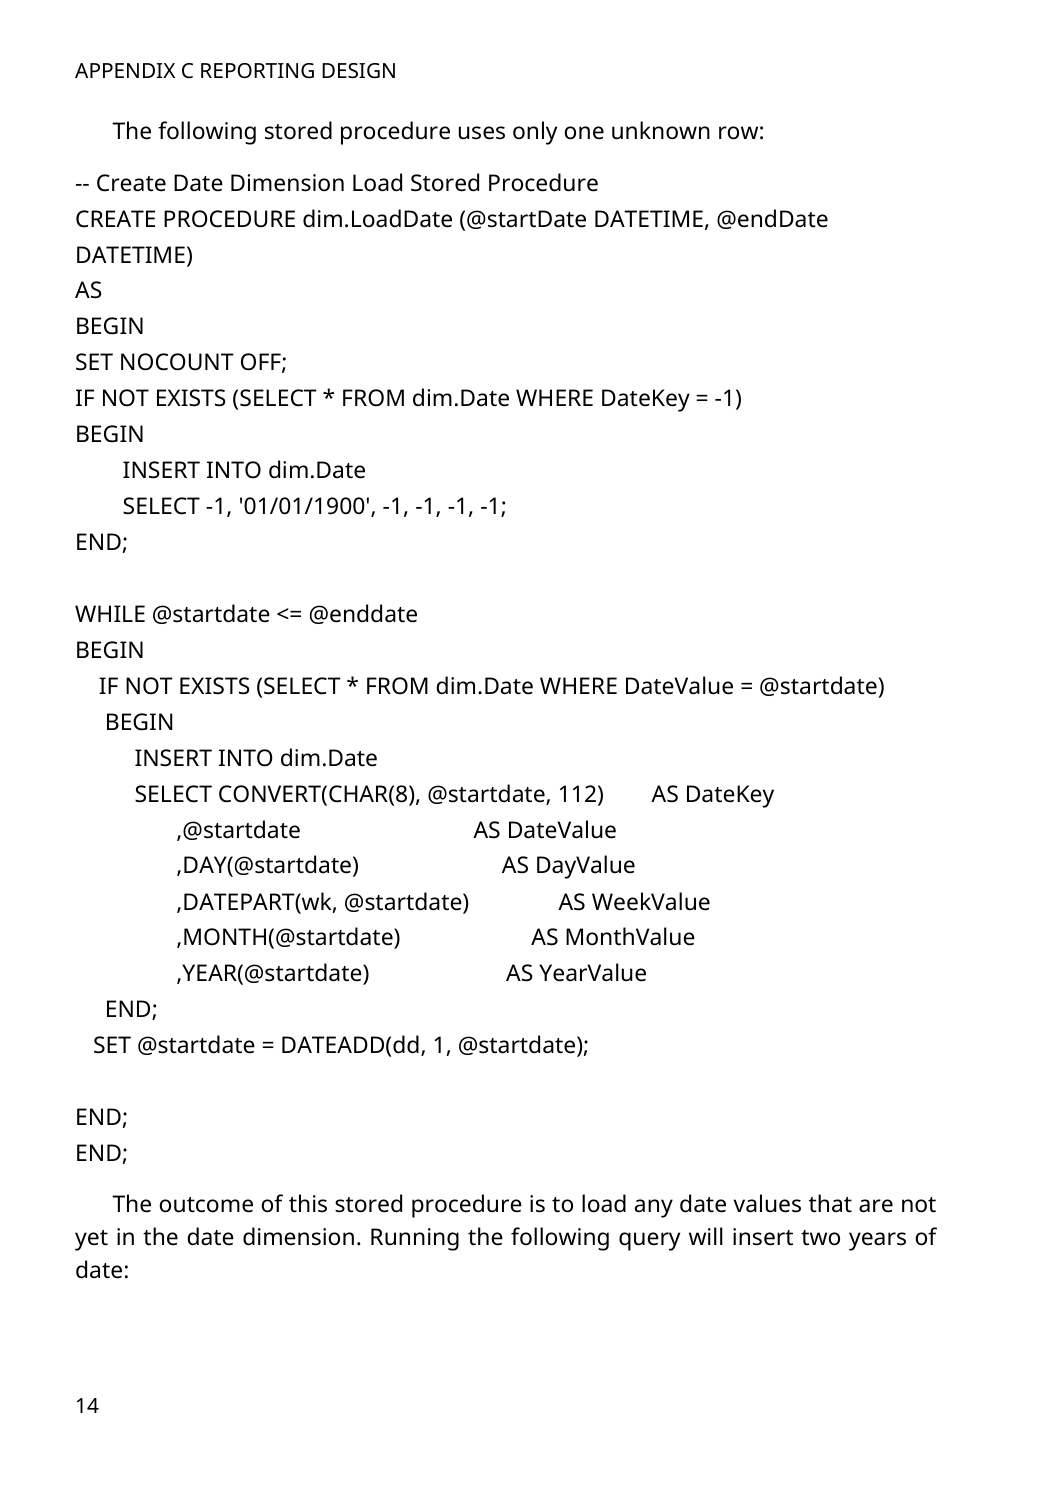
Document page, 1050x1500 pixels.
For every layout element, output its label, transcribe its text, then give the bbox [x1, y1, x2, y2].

text BEGIN [75, 634, 937, 665]
text CREATE PROCEDURE dim.LoadDate (@startDate DATETIME, @endDate DATETIME) [75, 203, 937, 270]
text ,YEAR(@startdate) AS YearValue [75, 957, 937, 988]
text INSERT INTO dim.Date [75, 742, 937, 773]
text ,MONTH(@startdate) AS MonthValue [75, 921, 937, 953]
text SELECT -1, '01/01/1900', -1, -1, -1, -1; [75, 490, 937, 521]
text ,DAY(@startdate) AS DayValue [75, 849, 937, 881]
text ,@startdate AS DateValue [75, 813, 937, 845]
text -- Create Date Dimension Load Stored Procedure [75, 167, 937, 198]
text SET @startdate = DATEADD(dd, 1, @startdate); [75, 1029, 937, 1060]
text SELECT CONVERT(CHAR(8), @startdate, 112) AS DateKey [75, 778, 937, 809]
text INSERT INTO dim.Date [75, 454, 937, 485]
text WHILE @startdate <= @enddate [75, 598, 937, 629]
text ,DATEPART(wk, @startdate) AS WeekValue [75, 885, 937, 917]
text SET NOCOUNT OFF; [75, 346, 937, 378]
text END; [75, 1137, 937, 1168]
text AS [75, 274, 937, 306]
text BEGIN [75, 706, 937, 737]
text IF NOT EXISTS (SELECT * FROM dim.Date WHERE DateKey = -1) [75, 382, 937, 413]
text END; [75, 1101, 937, 1132]
text BEGIN [75, 418, 937, 449]
text END; [75, 526, 937, 557]
text END; [75, 993, 937, 1024]
text The outcome of this stored procedure is to load any date values that are not yet in the date dimension. Running the following query will insert two years of date: [75, 1185, 937, 1285]
text The following stored procedure uses only one unknown row: [75, 112, 937, 146]
text IF NOT EXISTS (SELECT * FROM dim.Date WHERE DateValue = @startdate) [75, 670, 937, 701]
text BEGIN [75, 310, 937, 342]
